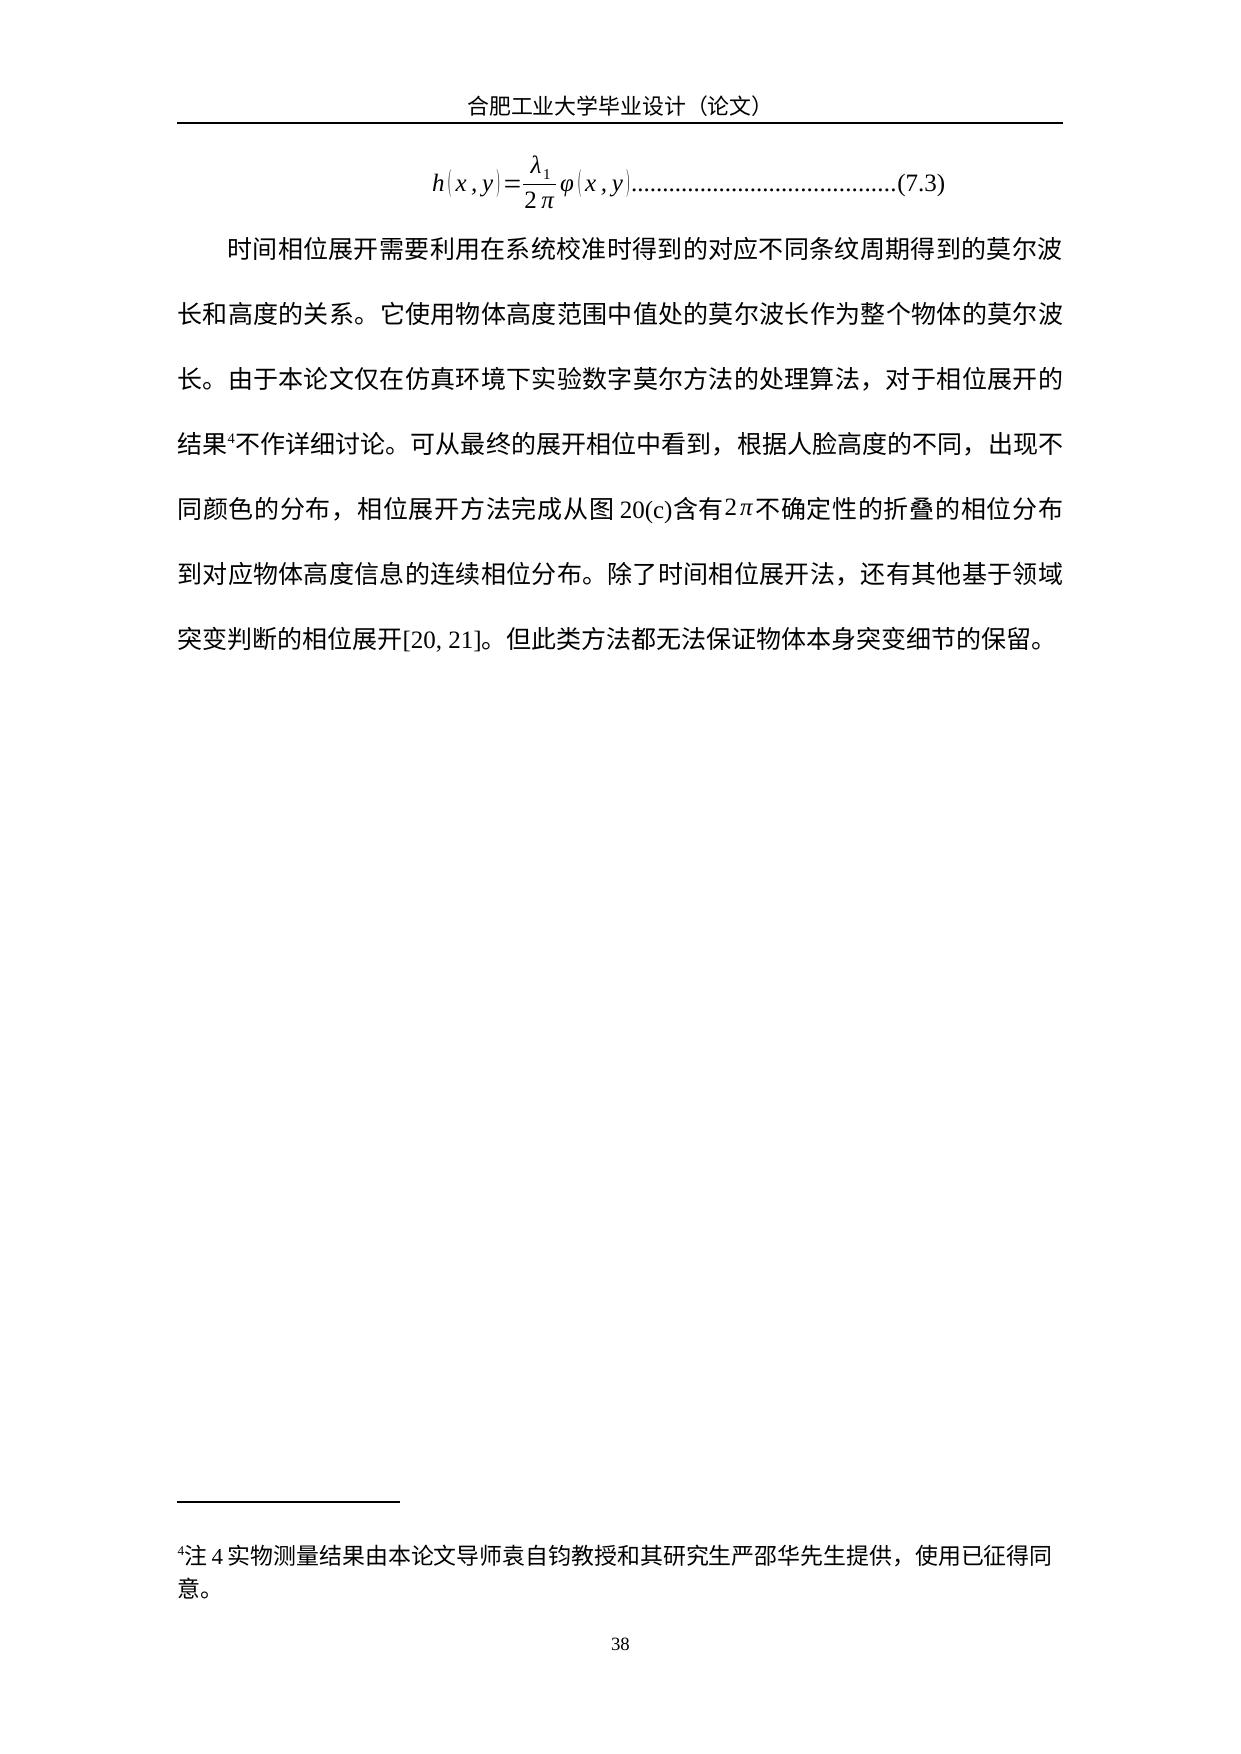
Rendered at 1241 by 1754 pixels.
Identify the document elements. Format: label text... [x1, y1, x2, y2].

text (7.3) [177, 150, 1063, 215]
text 时间相位展开需要利用在系统校准时得到的对应不同条纹周期得到的莫尔波长和高度的关系。它使用物体高度范围中值处的莫尔波长作为整个物体的莫尔波长。由于本论文仅在仿真环境下实验数字莫尔方法的处理算法，对于相位展开的结果不作详细讨论。可从最终的展开相位中看到，根据人脸高度的不同，出现不同颜色的分布，相位展开方法完成从图20(c)含有不确定性的折叠的相位分布到对应物体高度信息的连续相位分布。除了时间相位展开法，还有其他基于领域突变判断的相位展开[20, 21]。但此类方法都无法保证物体本身突变细节的保留。 [177, 215, 1063, 670]
